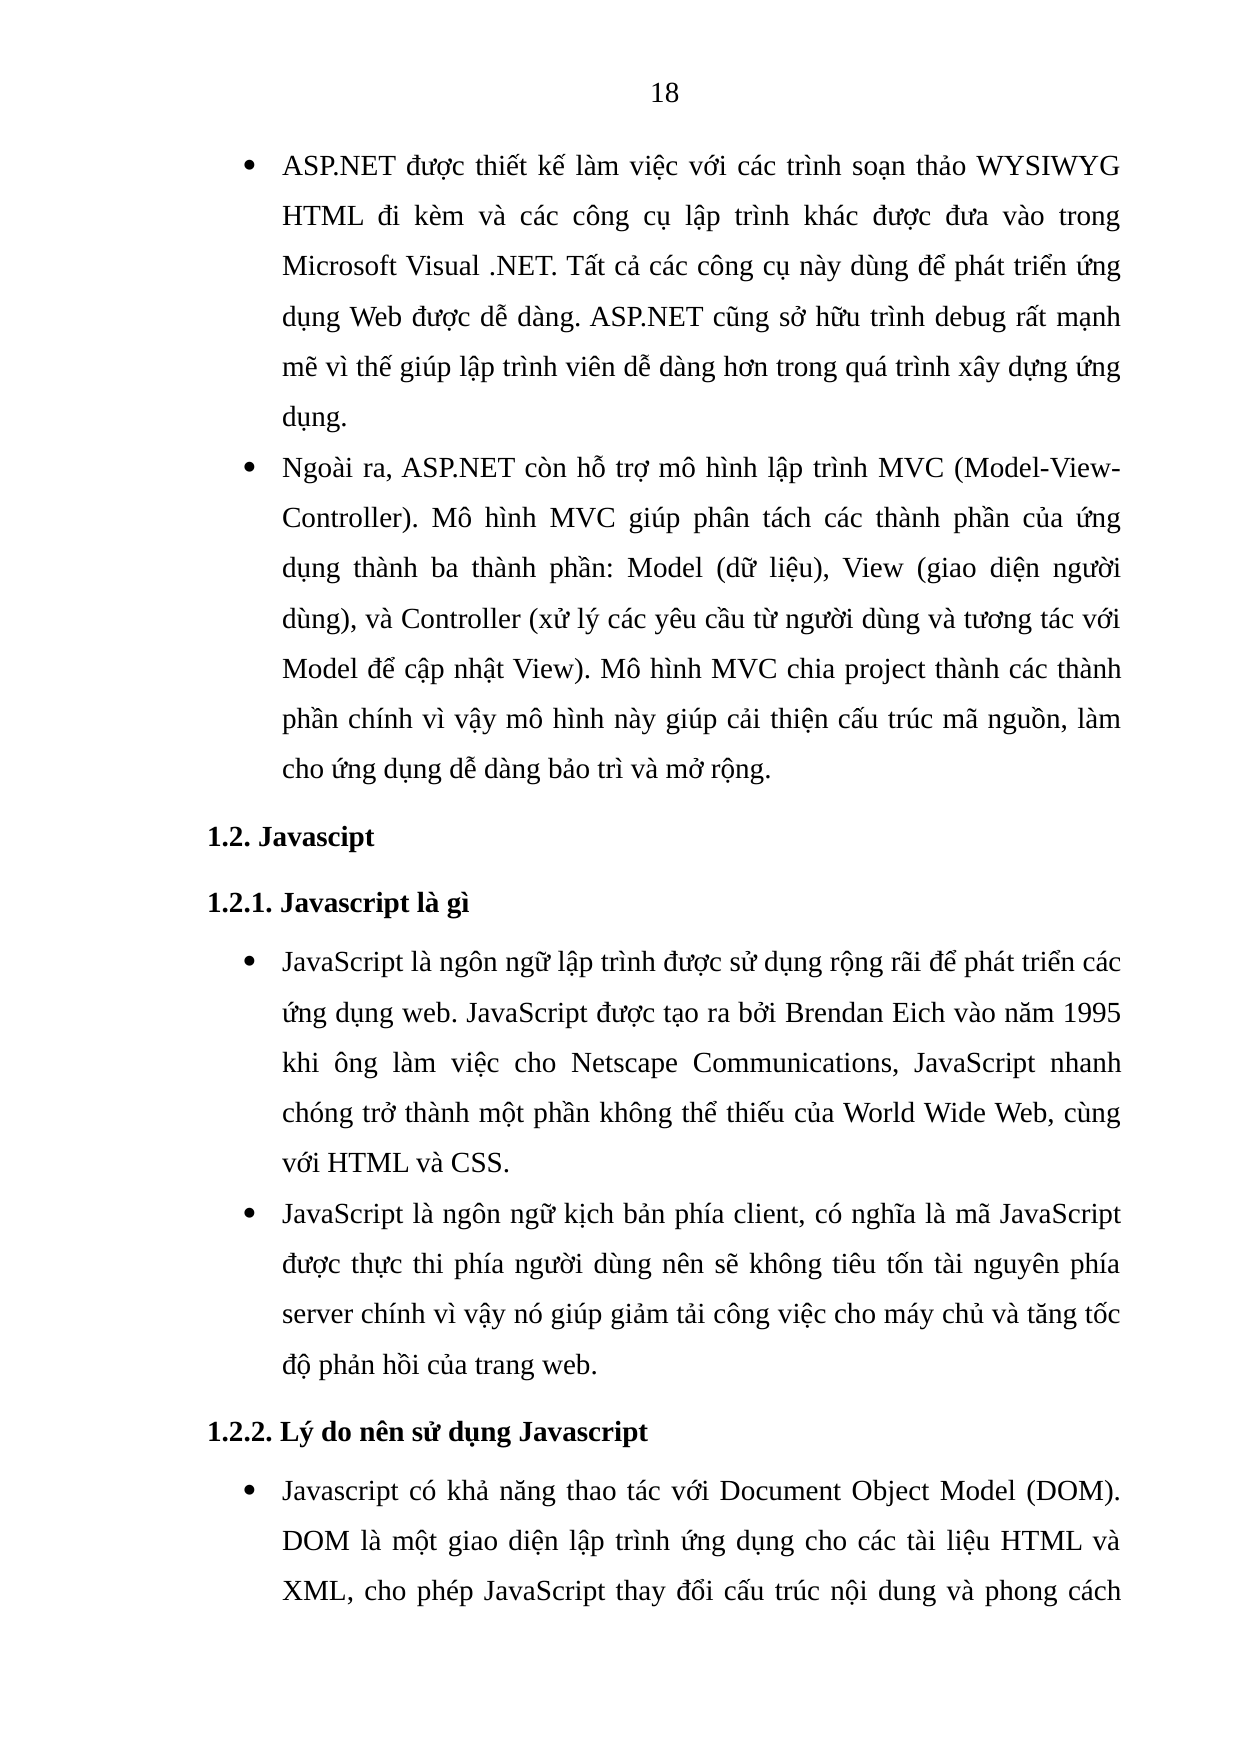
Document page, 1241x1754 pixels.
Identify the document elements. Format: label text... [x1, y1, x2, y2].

list Ngoài ra, ASP.NET còn hỗ trợ mô hình lập trình MVC (Model-View-Controller). Mô hình MVC giúp phân tách các thành phần của ứng dụng thành ba thành phần: Model (dữ liệu), View (giao diện người dùng), và Controller (xử lý các yêu cầu từ người dùng và tương tác với Model để cập nhật View). Mô hình MVC chia project thành các thành phần chính vì vậy mô hình này giúp cải thiện cấu trúc mã nguồn, làm cho ứng dụng dễ dàng bảo trì và mở rộng. [244, 450, 1122, 785]
list JavaScript là ngôn ngữ kịch bản phía client, có nghĩa là mã JavaScript được thực thi phía người dùng nên sẽ không tiêu tốn tài nguyên phía server chính vì vậy nó giúp giảm tải công việc cho máy chủ và tăng tốc độ phản hồi của trang web. [244, 1196, 1122, 1381]
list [244, 1473, 1122, 1607]
list ASP.NET được thiết kế làm việc với các trình soạn thảo WYSIWYG HTML đi kèm và các công cụ lập trình khác được đưa vào trong Microsoft Visual .NET. Tất cả các công cụ này dùng để phát triển ứng dụng Web được dễ dàng. ASP.NET cũng sở hữu trình debug rất mạnh mẽ vì thế giúp lập trình viên dễ dàng hơn trong quá trình xây dựng ứng dụng. [244, 148, 1122, 433]
list JavaScript là ngôn ngữ lập trình được sử dụng rộng rãi để phát triển các ứng dụng web. JavaScript được tạo ra bởi Brendan Eich vào năm 1995 khi ông làm việc cho Netscape Communications, JavaScript nhanh chóng trở thành một phần không thể thiếu của World Wide Web, cùng với HTML và CSS. [244, 944, 1122, 1179]
subtitle 1.2.1. Javascript là gì [207, 886, 1122, 919]
subtitle 1.2. Javascipt [207, 819, 1122, 852]
subtitle 1.2.2. Lý do nên sử dụng Javascript [207, 1414, 1122, 1447]
